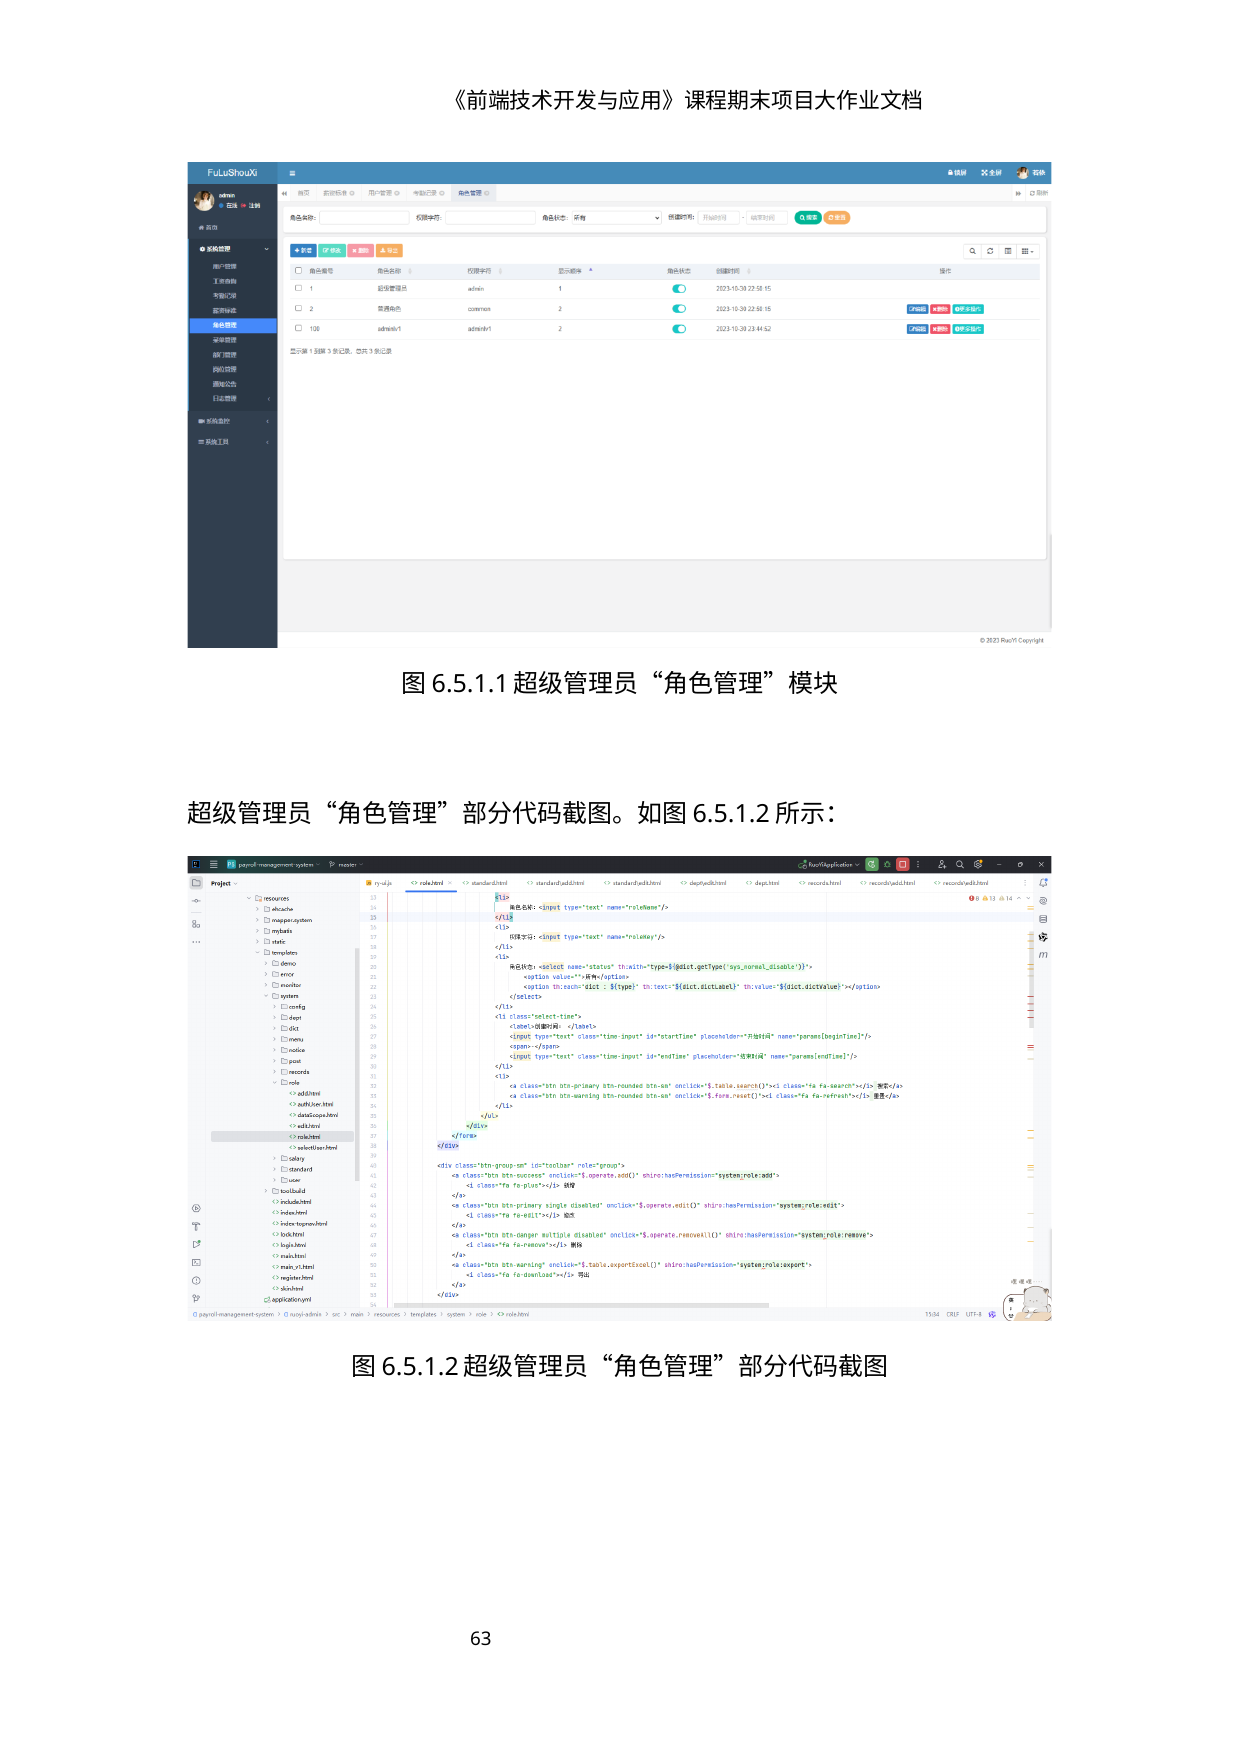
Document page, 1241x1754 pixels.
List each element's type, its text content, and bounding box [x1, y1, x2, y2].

text 图6.5.1.1超级管理员“角色管理”模块 [187, 649, 1053, 714]
picture [187, 162, 1052, 648]
text 超级管理员“角色管理”部分代码截图。如图6.5.1.2所示： [187, 779, 1053, 844]
picture [187, 856, 1052, 1321]
text 图6.5.1.2超级管理员“角色管理”部分代码截图 [187, 1332, 1053, 1397]
